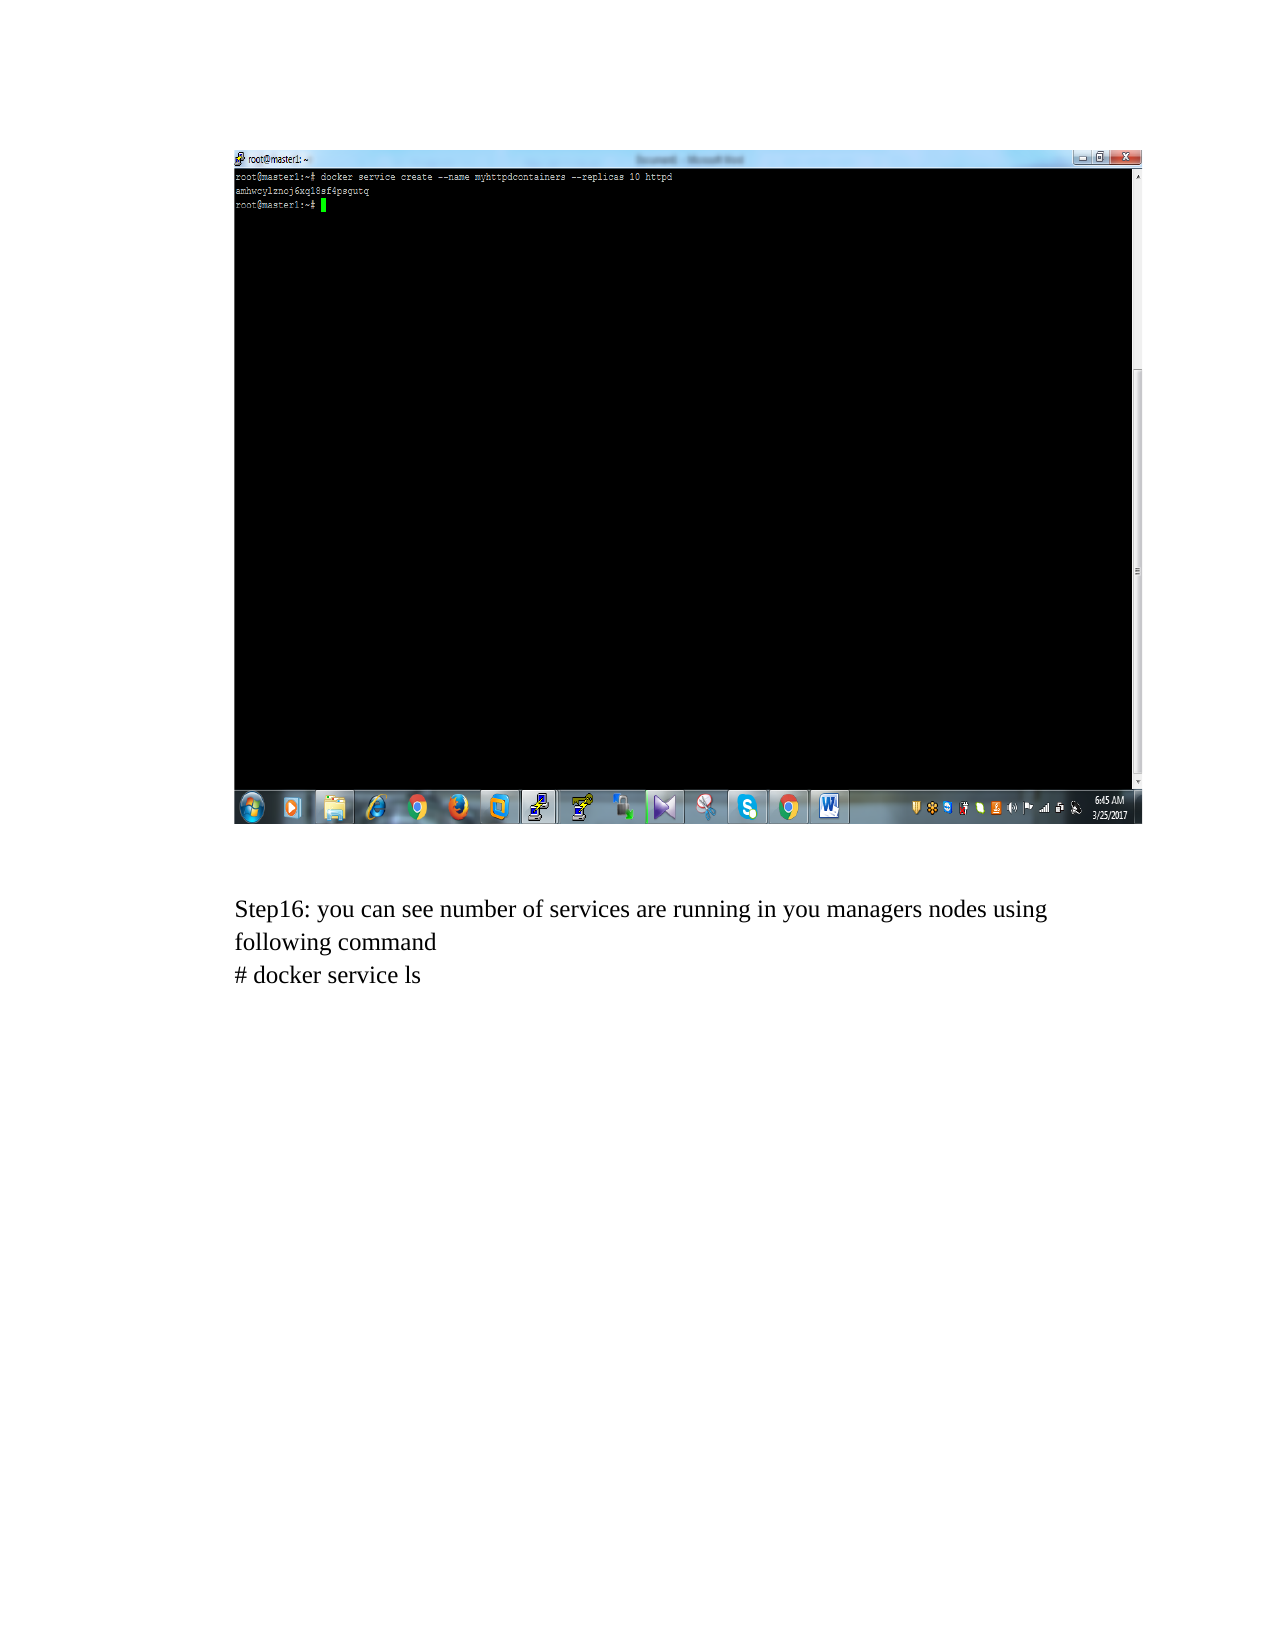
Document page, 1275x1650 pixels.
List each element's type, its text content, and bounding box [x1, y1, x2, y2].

picture [234, 150, 1143, 824]
list Step16: you can see number of services are running in you managers nodes using following command [234, 894, 1125, 955]
list # docker service ls [234, 960, 1125, 988]
